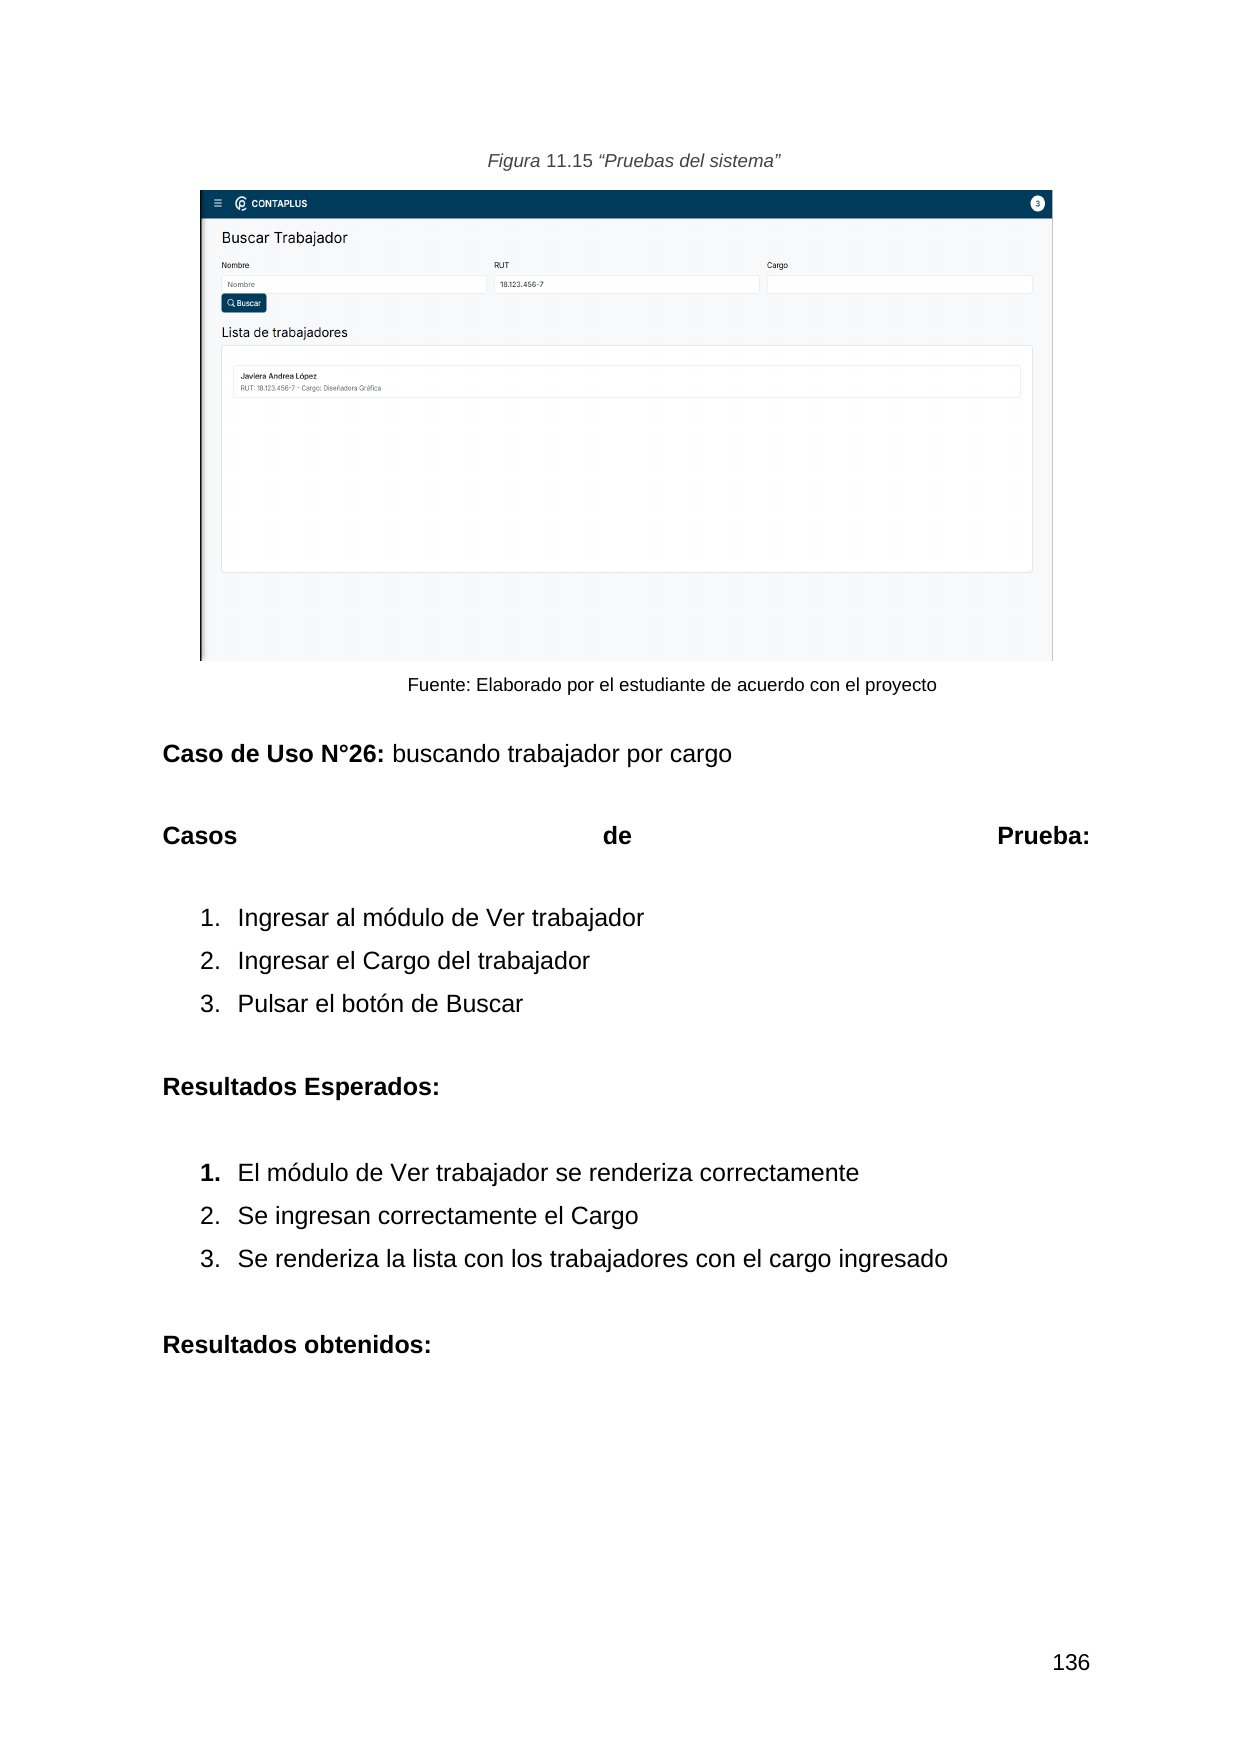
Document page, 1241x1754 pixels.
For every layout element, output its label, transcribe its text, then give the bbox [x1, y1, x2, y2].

text Resultados obtenidos: [162, 1330, 1090, 1359]
text Casos de Prueba: [162, 821, 1090, 889]
picture [200, 190, 1053, 661]
list Pulsar el botón de Buscar [200, 989, 1090, 1018]
list Ingresar el Cargo del trabajador [200, 946, 1090, 974]
subtitle Figura 11.15 “Pruebas del sistema” [162, 150, 1107, 172]
text Resultados Esperados: [162, 1071, 1090, 1100]
list Se ingresan correctamente el Cargo [200, 1201, 1090, 1229]
list Ingresar al módulo de Ver trabajador [200, 903, 1090, 931]
text Fuente: Elaborado por el estudiante de acuerdo con el proyecto [237, 674, 1107, 696]
list Se renderiza la lista con los trabajadores con el cargo ingresado [200, 1244, 1090, 1273]
list El módulo de Ver trabajador se renderiza correctamente [200, 1158, 1090, 1186]
text Caso de Uso N°26: buscando trabajador por cargo [162, 739, 1090, 767]
